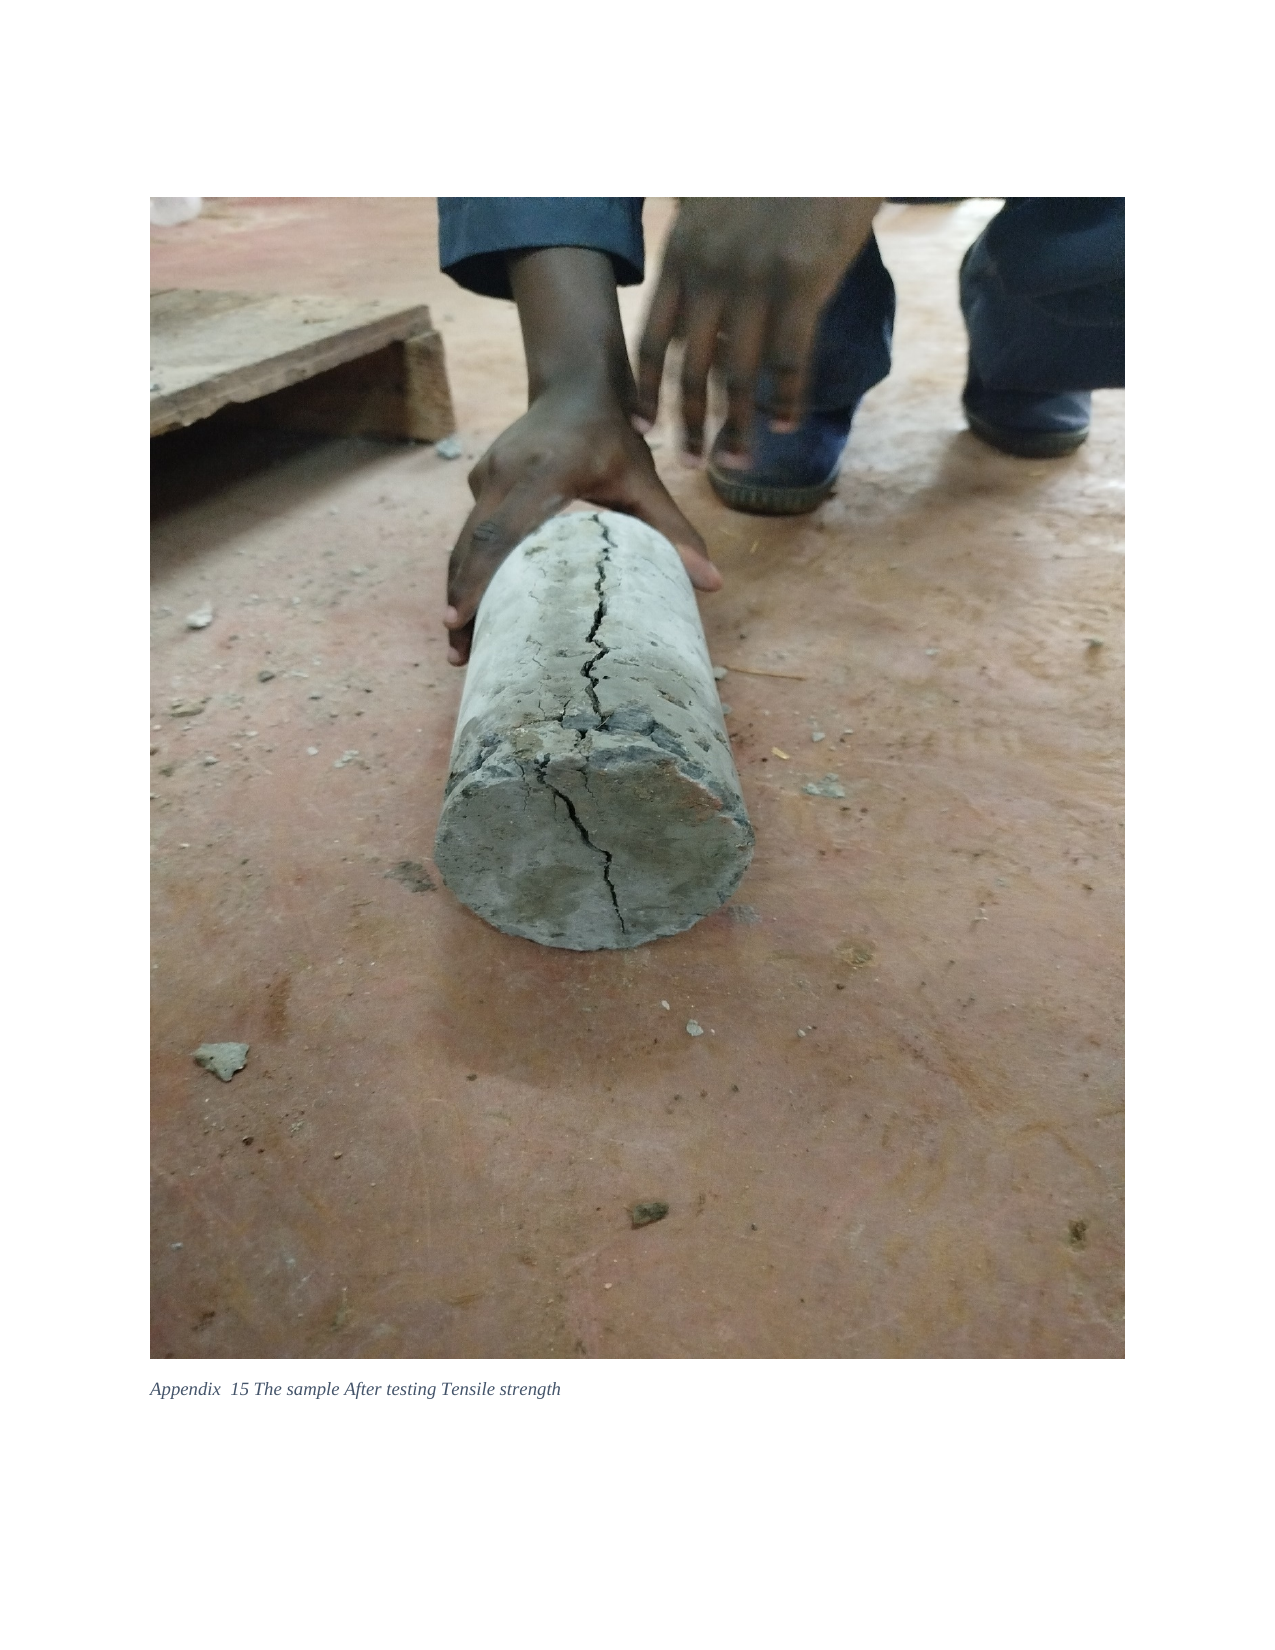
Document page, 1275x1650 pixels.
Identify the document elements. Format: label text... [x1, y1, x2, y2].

text Appendix 15 The sample After testing Tensile strength [150, 1378, 1125, 1399]
picture [150, 197, 1125, 1359]
